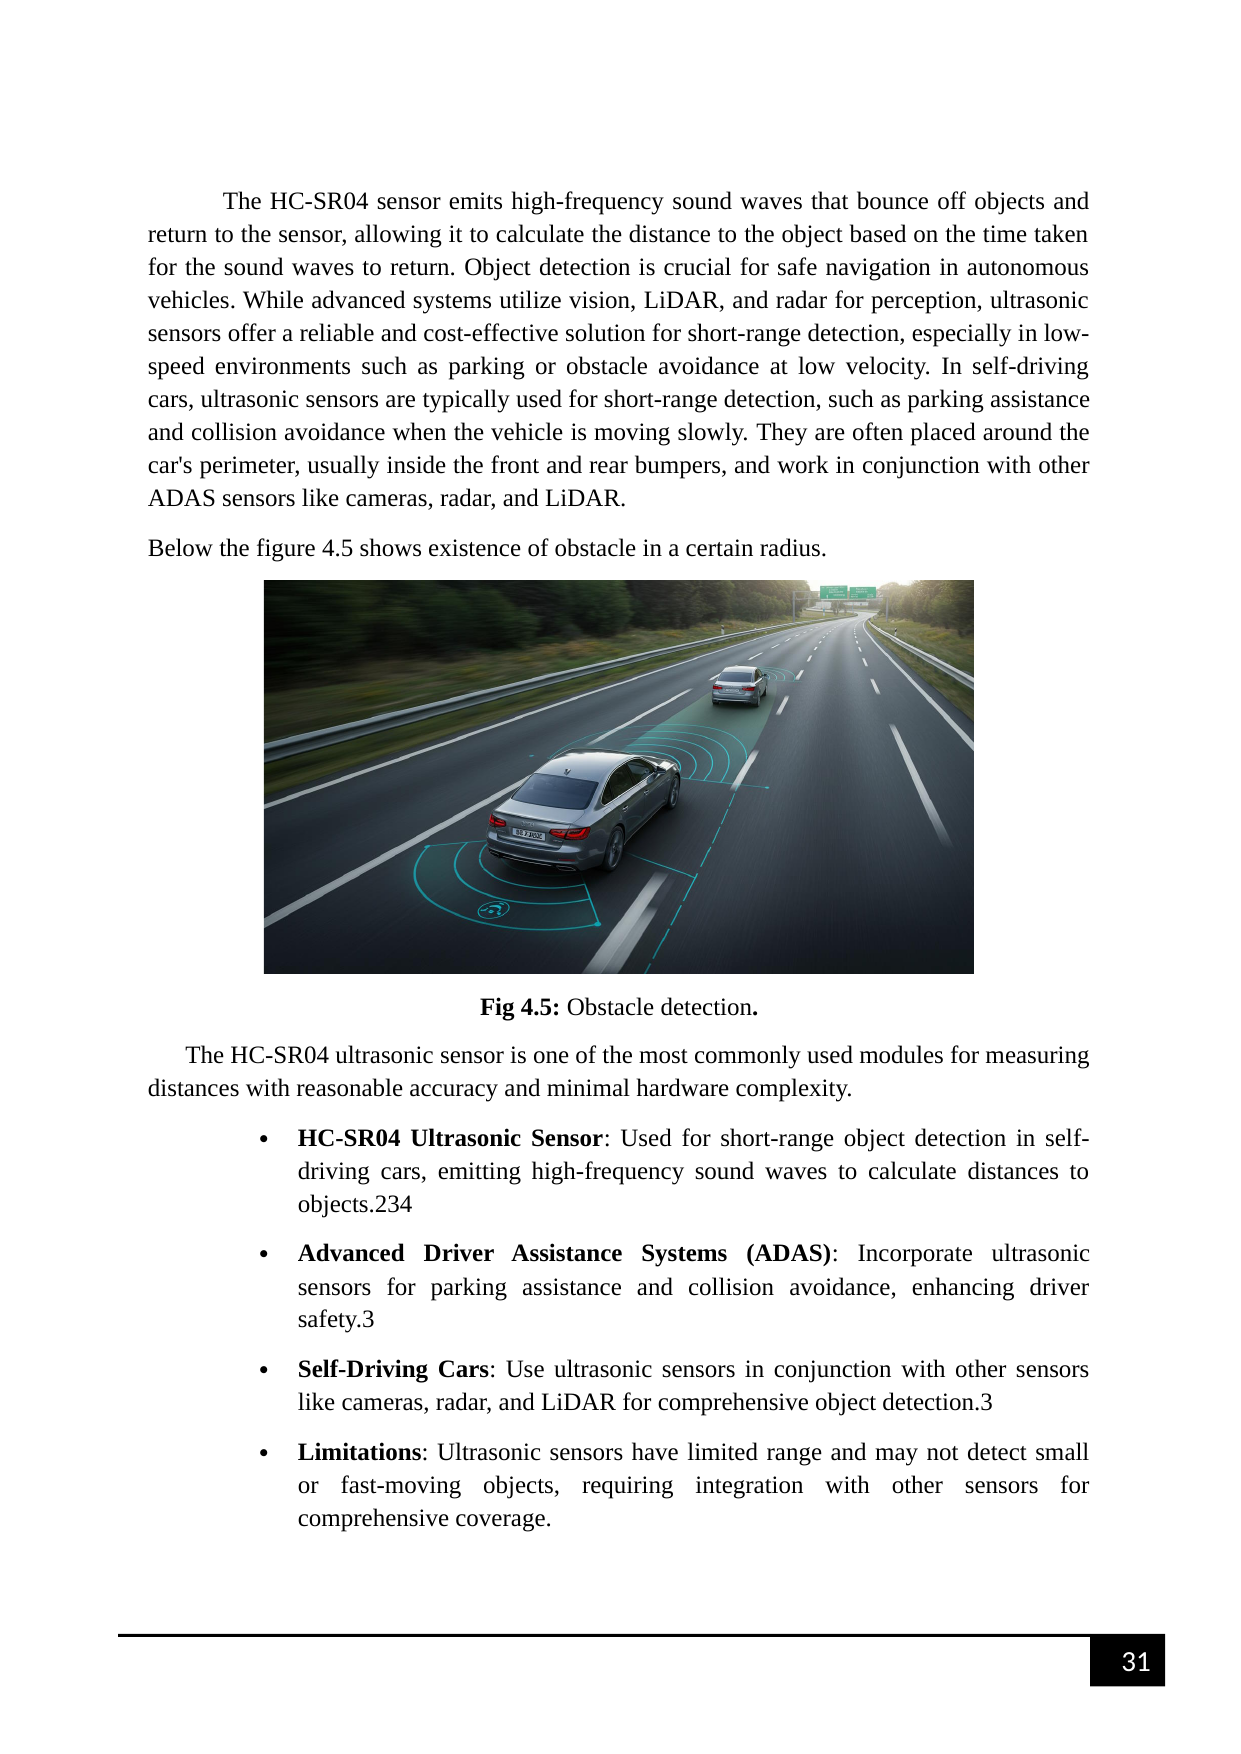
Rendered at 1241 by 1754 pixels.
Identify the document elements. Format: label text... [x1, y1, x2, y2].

list Self-Driving Cars: Use ultrasonic sensors in conjunction with other sensors like cameras, radar, and LiDAR for comprehensive object detection.3 [260, 1354, 1090, 1416]
list HC-SR04 Ultrasonic Sensor: Used for short-range object detection in self-driving cars, emitting high-frequency sound waves to calculate distances to objects.234 [260, 1123, 1090, 1218]
text The HC-SR04 ultrasonic sensor is one of the most commonly used modules for measuring distances with reasonable accuracy and minimal hardware complexity. [148, 1040, 1090, 1102]
picture [263, 580, 974, 974]
text Fig 4.5: Obstacle detection. [148, 992, 1090, 1021]
text Below the figure 4.5 shows existence of obstacle in a certain radius. [148, 533, 1090, 561]
text The HC-SR04 sensor emits high-frequency sound waves that bounce off objects and return to the sensor, allowing it to calculate the distance to the object based on the time taken for the sound waves to return. Object detection is crucial for safe navigation in autonomous vehicles. While advanced systems utilize vision, LiDAR, and radar for perception, ultrasonic sensors offer a reliable and cost-effective solution for short-range detection, especially in low-speed environments such as parking or obstacle avoidance at low velocity. In self-driving cars, ultrasonic sensors are typically used for short-range detection, such as parking assistance and collision avoidance when the vehicle is moving slowly. They are often placed around the car's perimeter, usually inside the front and rear bumpers, and work in conjunction with other ADAS sensors like cameras, radar, and LiDAR. [148, 186, 1090, 512]
list Limitations: Ultrasonic sensors have limited range and may not detect small or fast-moving objects, requiring integration with other sensors for comprehensive coverage. [260, 1437, 1090, 1532]
list Advanced Driver Assistance Systems (ADAS): Incorporate ultrasonic sensors for parking assistance and collision avoidance, enhancing driver safety.3 [260, 1238, 1090, 1333]
